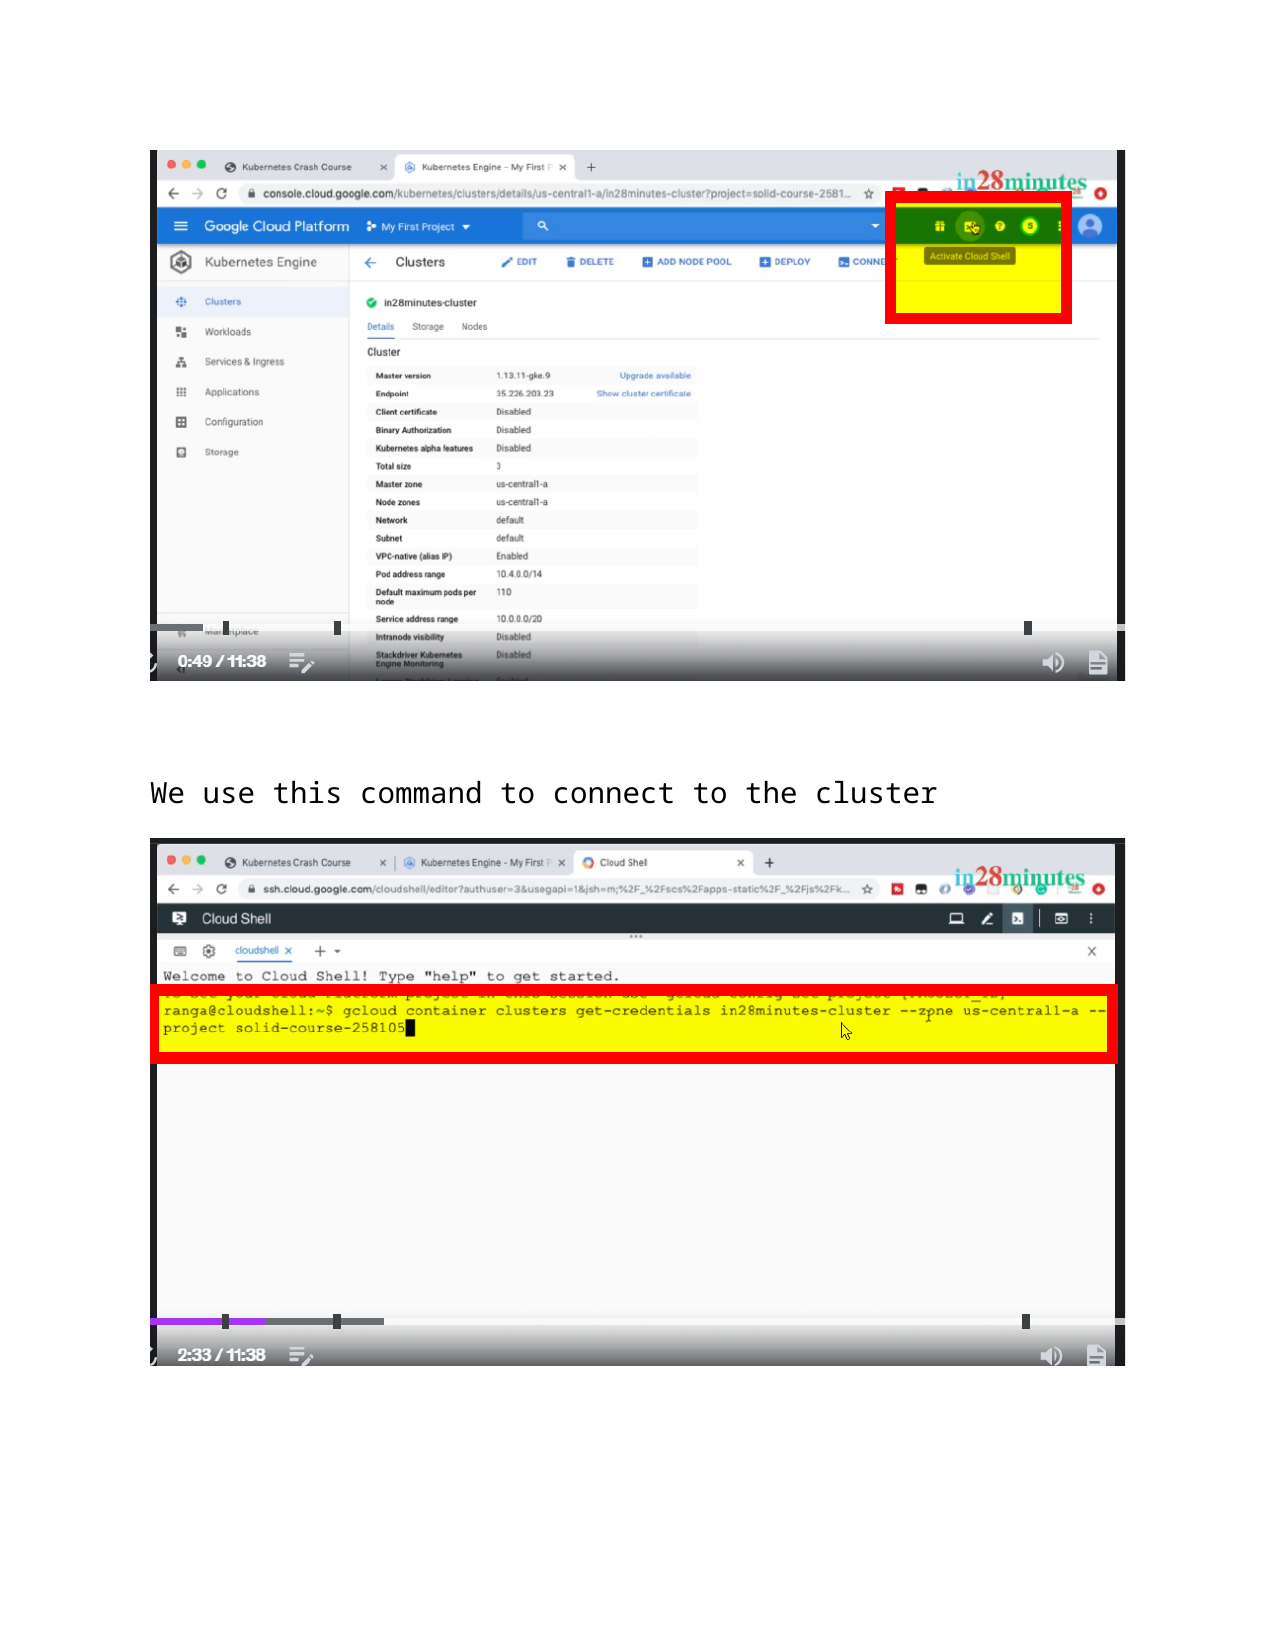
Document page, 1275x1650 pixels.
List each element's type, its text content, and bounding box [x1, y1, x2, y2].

picture [150, 150, 1125, 681]
text We use this command to connect to the cluster [150, 772, 1125, 812]
picture [150, 838, 1125, 1366]
